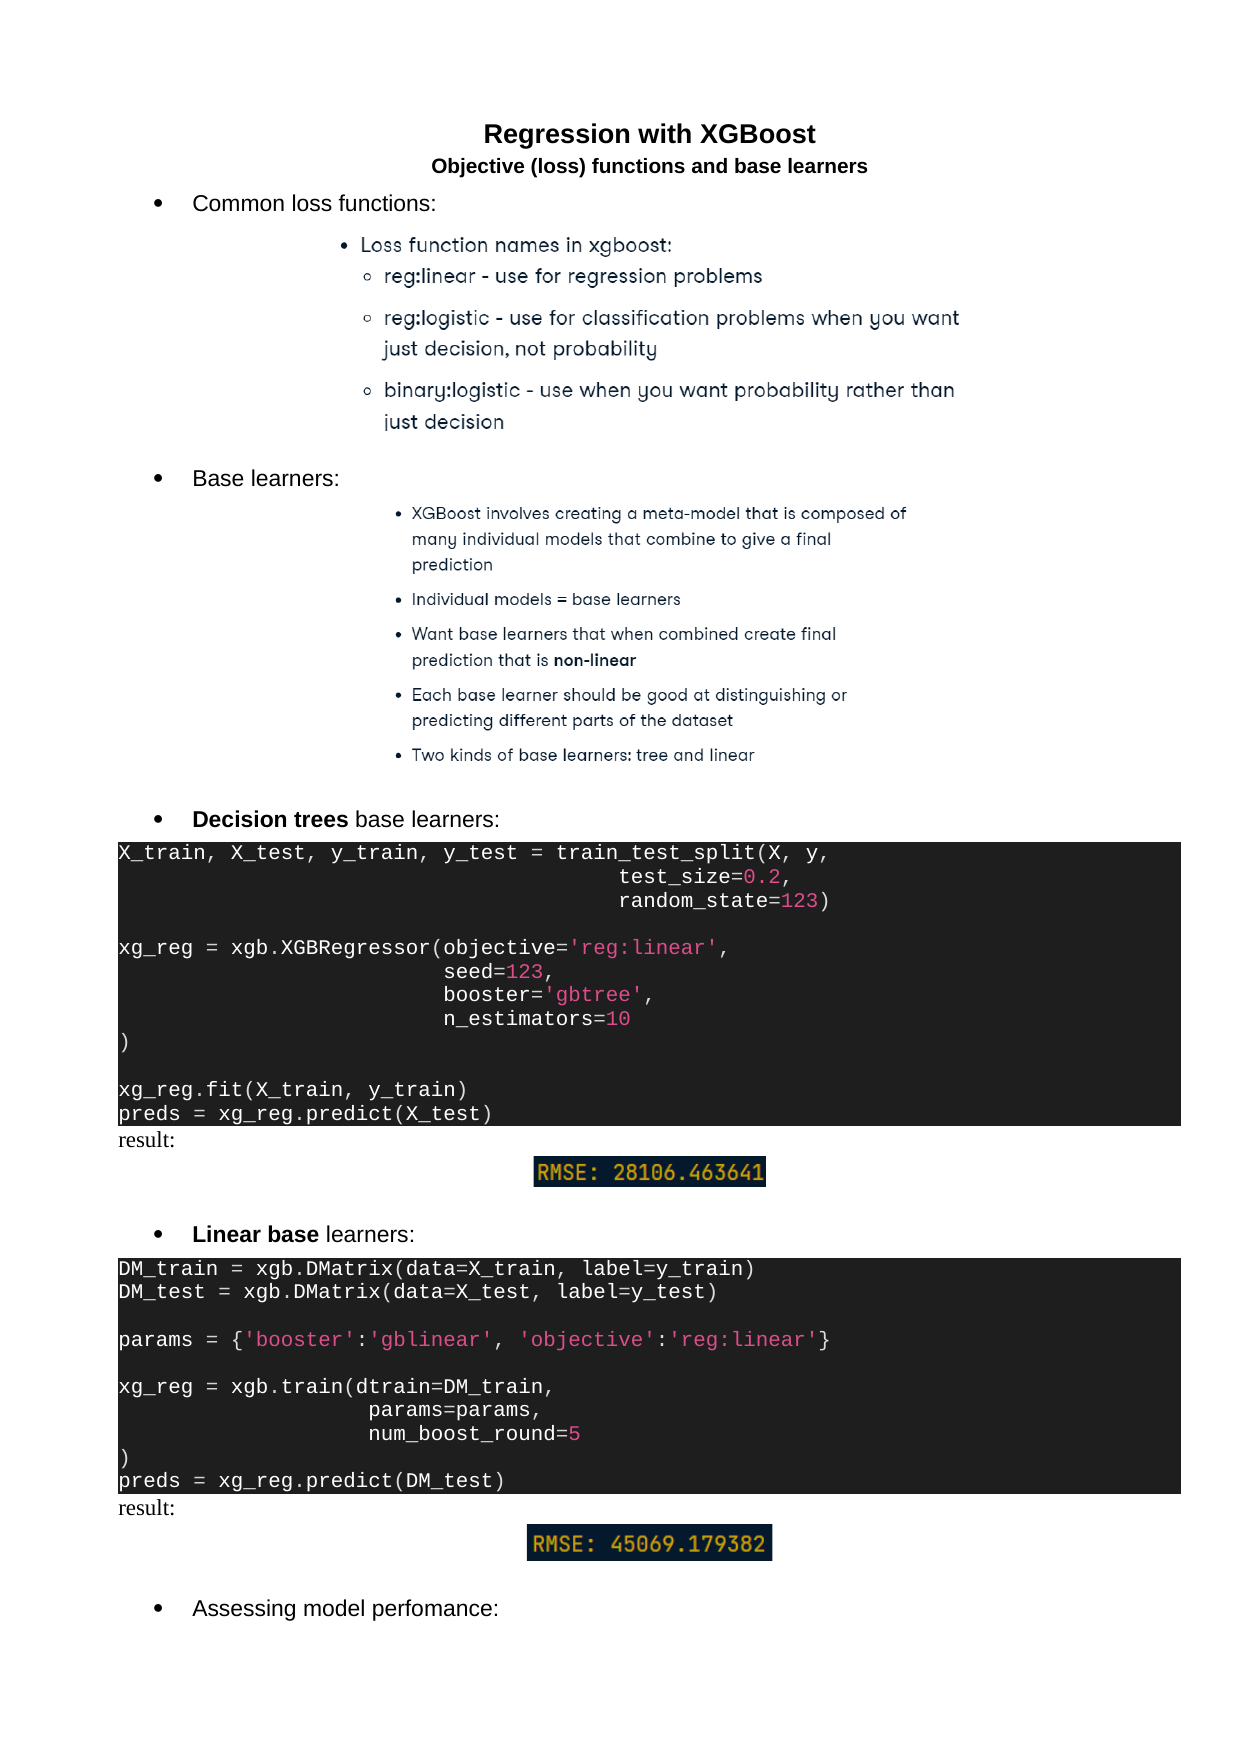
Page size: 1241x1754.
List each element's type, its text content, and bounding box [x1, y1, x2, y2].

picture [526, 1524, 773, 1561]
subtitle Objective (loss) functions and base learners [118, 153, 1181, 177]
list Common loss functions: [154, 189, 1181, 216]
text DM_train = xgb.DMatrix(data=X_train, label=y_train) [118, 1258, 1181, 1281]
text seed=123, [118, 961, 1181, 984]
picture [388, 502, 911, 771]
list Assessing model perfomance: [154, 1595, 1181, 1621]
text result: [118, 1126, 1181, 1152]
text test_size=0.2, [118, 866, 1181, 890]
picture [336, 226, 963, 431]
list Linear base learners: [154, 1221, 1181, 1247]
text DM_test = xgb.DMatrix(data=X_test, label=y_test) [118, 1281, 1181, 1305]
list Decision trees base learners: [154, 806, 1181, 832]
picture [533, 1156, 766, 1187]
text num_boost_round=5 [118, 1423, 1181, 1447]
text result: [118, 1494, 1181, 1520]
text random_state=123) [118, 890, 1181, 913]
text xg_reg = xgb.XGBRegressor(objective='reg:linear', [118, 937, 1181, 961]
text n_estimators=10 [118, 1008, 1181, 1032]
text X_train, X_test, y_train, y_test = train_test_split(X, y, [118, 842, 1181, 866]
text preds = xg_reg.predict(DM_test) [118, 1470, 1181, 1494]
text xg_reg.fit(X_train, y_train) [118, 1079, 1181, 1102]
text booster='gbtree', [118, 984, 1181, 1008]
text ) [118, 1032, 1181, 1055]
list Base learners: [154, 465, 1181, 492]
text ) [118, 1447, 1181, 1470]
text params=params, [118, 1399, 1181, 1423]
text xg_reg = xgb.train(dtrain=DM_train, [118, 1376, 1181, 1399]
text preds = xg_reg.predict(X_test) [118, 1102, 1181, 1126]
text params = {'booster':'gblinear', 'objective':'reg:linear'} [118, 1328, 1181, 1352]
subtitle Regression with XGBoost [118, 118, 1181, 149]
